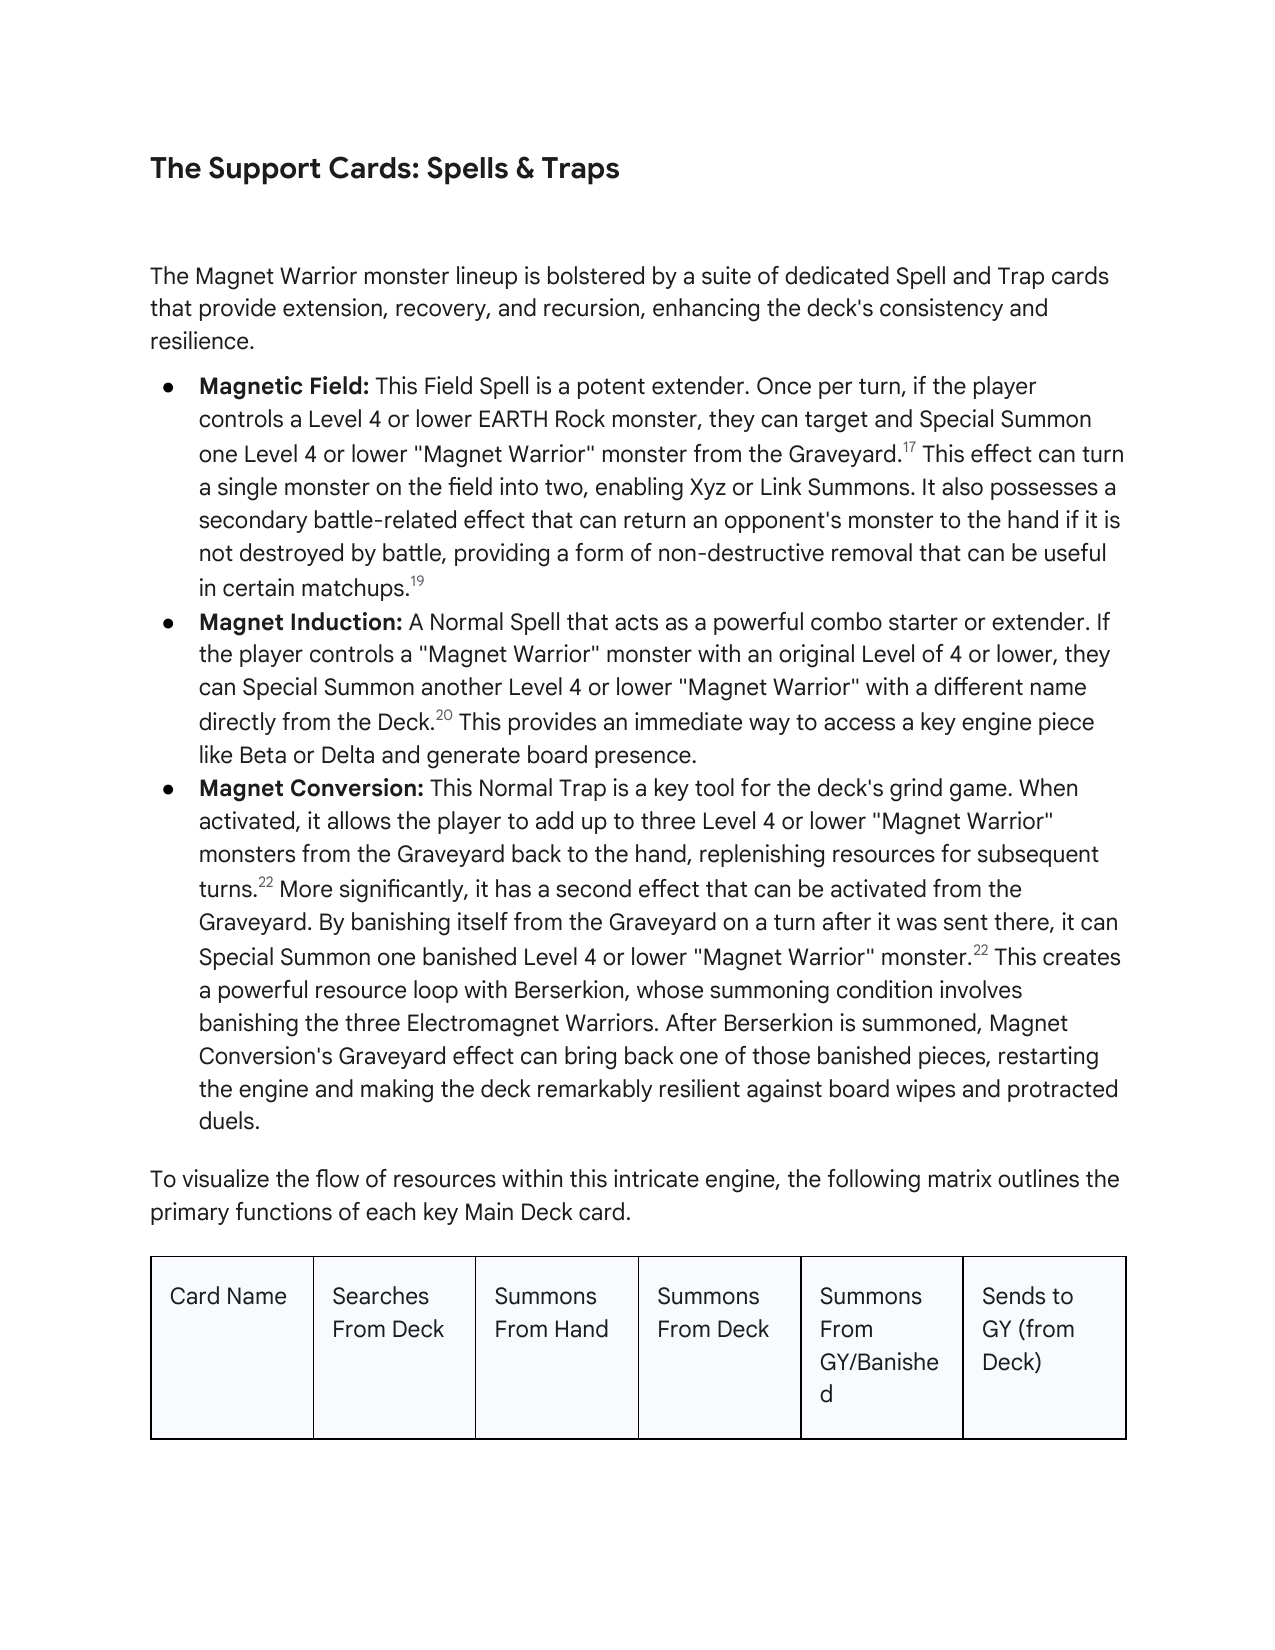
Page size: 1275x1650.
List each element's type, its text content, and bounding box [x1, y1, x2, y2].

list Magnet Conversion: This Normal Trap is a key tool for the deck's grind game. When activated, it allows the player to add up to three Level 4 or lower "Magnet Warrior" monsters from the Graveyard back to the hand, replenishing resources for subsequent turns.22 More significantly, it has a second effect that can be activated from the Graveyard. By banishing itself from the Graveyard on a turn after it was sent there, it can Special Summon one banished Level 4 or lower "Magnet Warrior" monster.22 This creates a powerful resource loop with Berserkion, whose summoning condition involves banishing the three Electromagnet Warriors. After Berserkion is summoned, Magnet Conversion's Graveyard effect can bring back one of those banished pieces, restarting the engine and making the deck remarkably resilient against board wipes and protracted duels. [161, 774, 1125, 1136]
table_header Summons From Hand [476, 1257, 638, 1438]
text The Magnet Warrior monster lineup is bolstered by a suite of dedicated Spell and Trap cards that provide extension, recovery, and recursion, enhancing the deck's consistency and resilience. [150, 262, 1125, 356]
table_header Card Name [152, 1257, 313, 1438]
table_header Summons From Deck [639, 1257, 800, 1438]
table_header Searches From Deck [314, 1257, 475, 1438]
list Magnetic Field: This Field Spell is a potent extender. Once per turn, if the player controls a Level 4 or lower EARTH Rock monster, they can target and Special Summon one Level 4 or lower "Magnet Warrior" monster from the Graveyard.17 This effect can turn a single monster on the field into two, enabling Xyz or Link Summons. It also possesses a secondary battle-related effect that can return an opponent's monster to the hand if it is not destroyed by battle, providing a form of non-destructive removal that can be useful in certain matchups.19 [161, 372, 1125, 603]
text To visualize the flow of resources within this intricate engine, the following matrix outlines the primary functions of each key Main Deck card. [150, 1165, 1125, 1227]
list Magnet Induction: A Normal Spell that acts as a powerful combo starter or extender. If the player controls a "Magnet Warrior" monster with an original Level of 4 or lower, they can Special Summon another Level 4 or lower "Magnet Warrior" with a different name directly from the Deck.20 This provides an immediate way to access a key engine piece like Beta or Delta and generate board presence. [161, 608, 1125, 771]
table_header Summons From GY/Banished [802, 1257, 962, 1438]
table_header Sends to GY (from Deck) [964, 1257, 1125, 1438]
subtitle The Support Cards: Spells & Traps [150, 150, 1125, 187]
